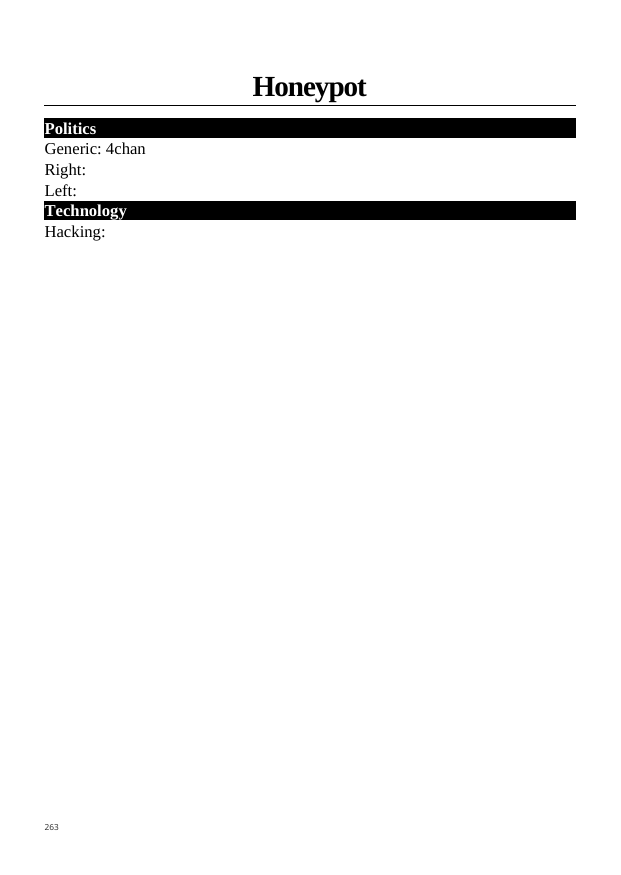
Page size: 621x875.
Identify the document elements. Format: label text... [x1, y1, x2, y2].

subtitle Technology [44, 201, 576, 220]
text Right: [44, 160, 576, 179]
text Hacking: [44, 222, 576, 241]
subtitle Honeypot [44, 69, 576, 105]
text Left: [44, 180, 576, 199]
text Generic: 4chan [44, 139, 576, 158]
subtitle Politics [44, 118, 576, 138]
